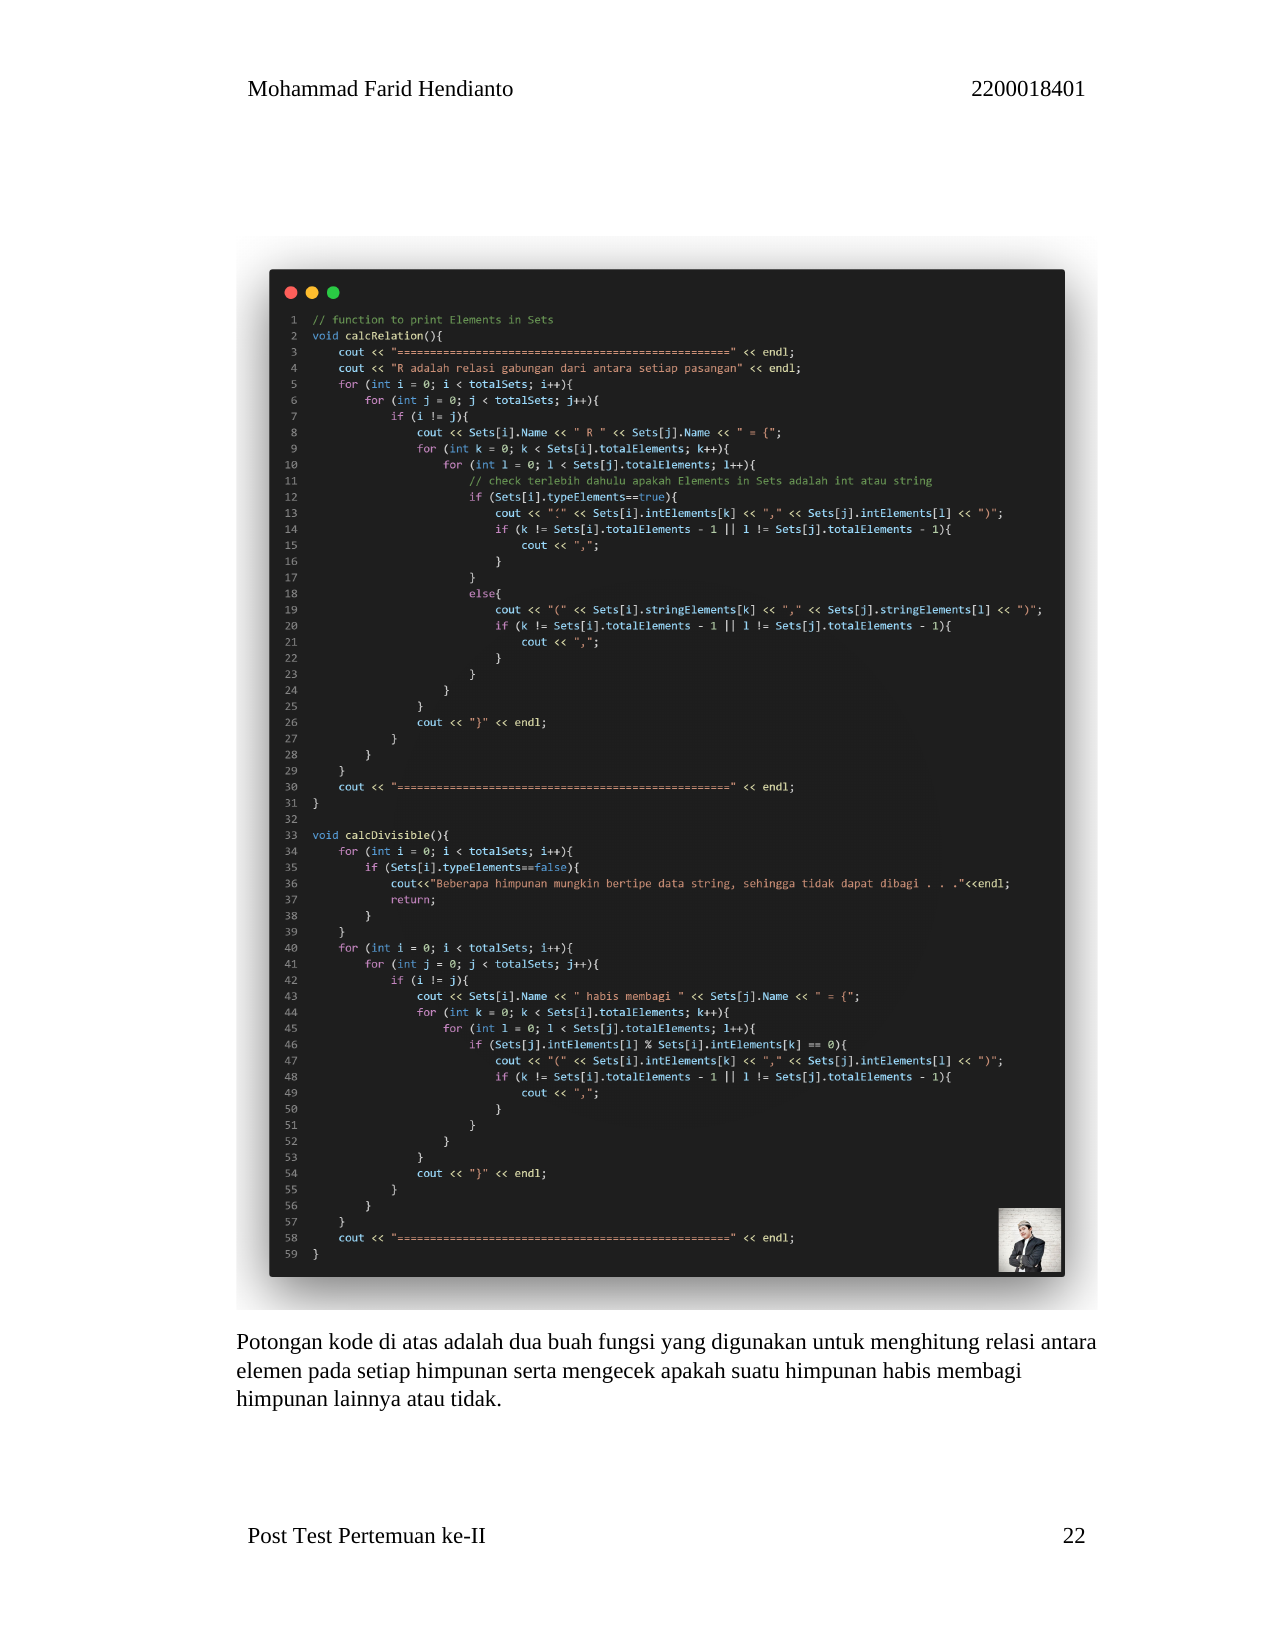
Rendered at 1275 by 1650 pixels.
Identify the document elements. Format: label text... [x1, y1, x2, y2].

text Potongan kode di atas adalah dua buah fungsi yang digunakan untuk menghitung relasi antara elemen pada setiap himpunan serta mengecek apakah suatu himpunan habis membagi himpunan lainnya atau tidak. [236, 1328, 1098, 1412]
picture [236, 236, 1098, 1310]
